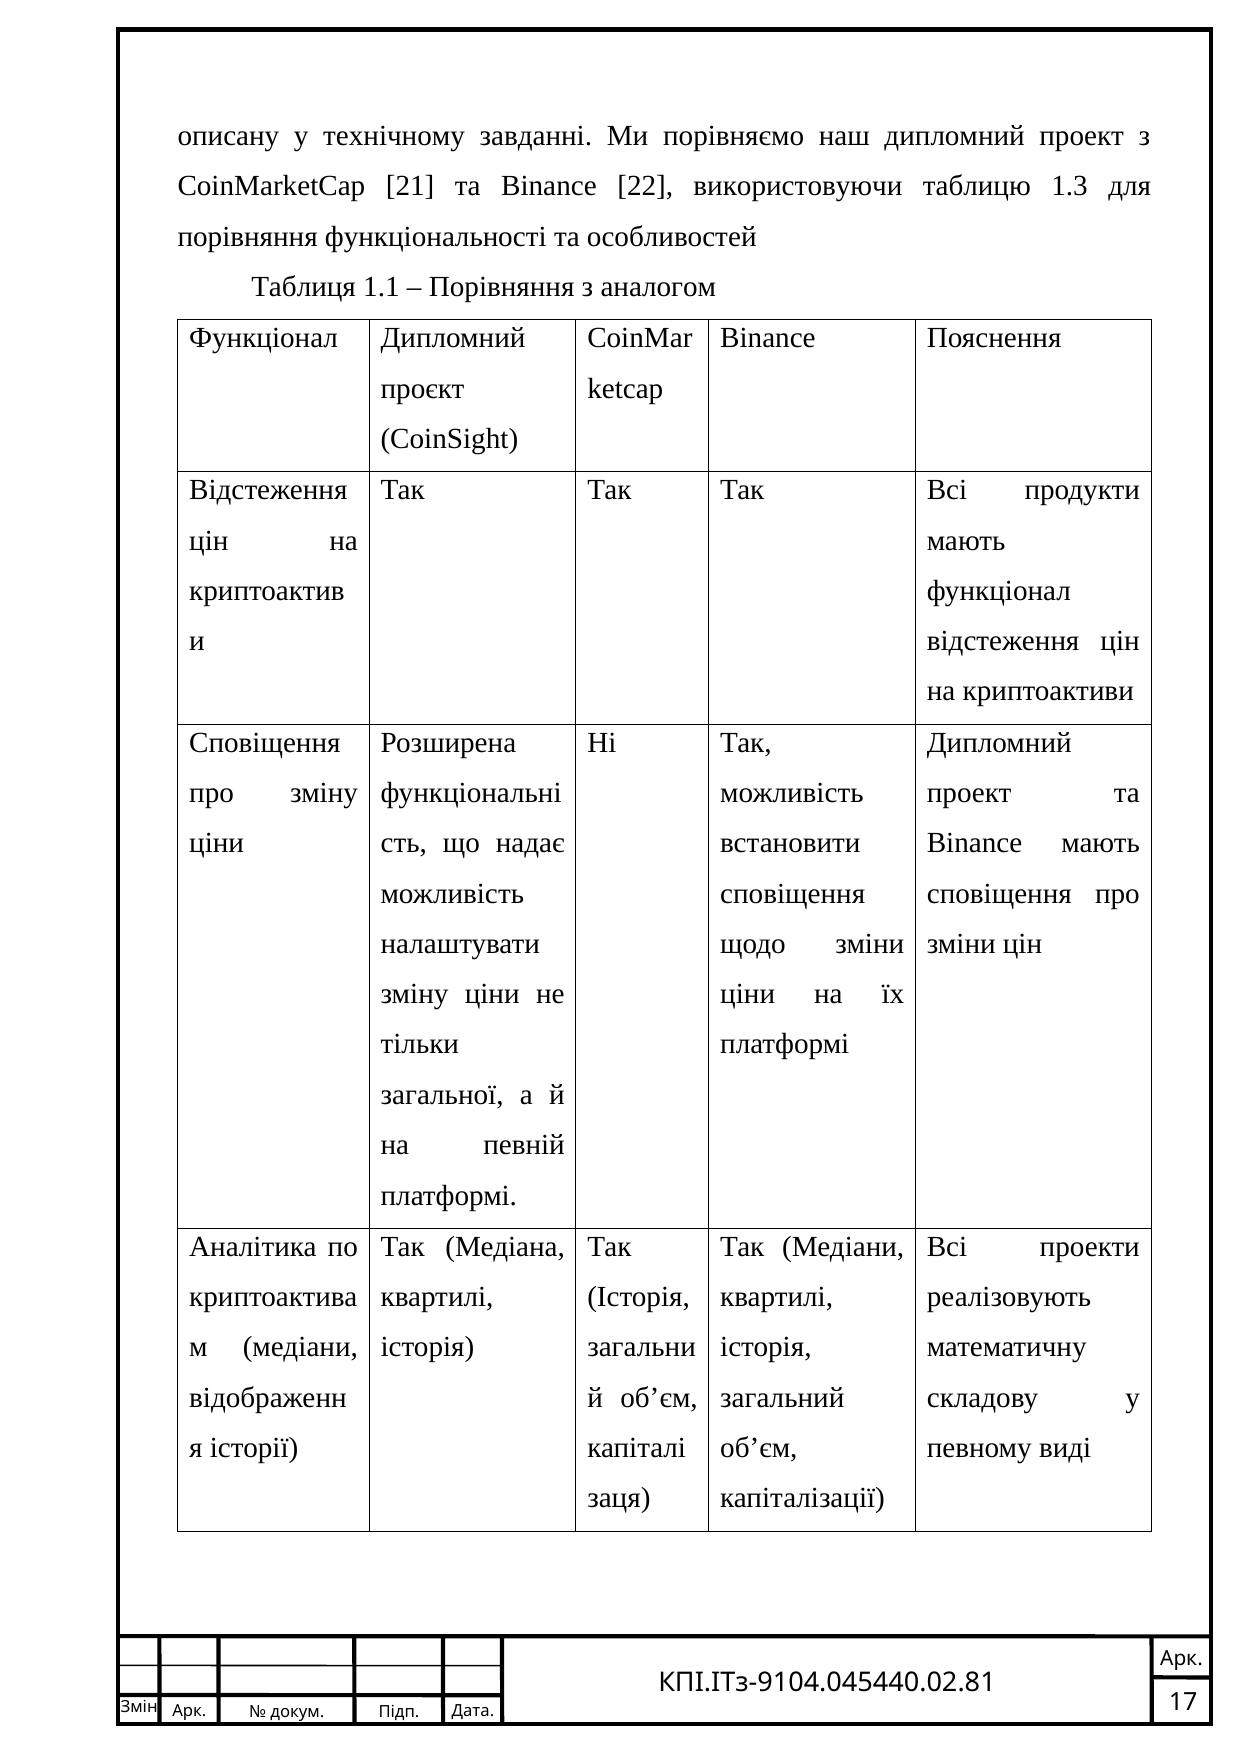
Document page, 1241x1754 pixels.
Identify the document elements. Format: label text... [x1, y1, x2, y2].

text Таблиця 1.1 – Порівняння з аналогом [177, 269, 1152, 303]
table_cell Розширена функціональність, що надає можливість налаштувати зміну ціни не тільки загальної, а й на певній платформі. [370, 725, 575, 1228]
table_header Дипломний проєкт(CoinSight) [370, 320, 575, 471]
table_cell Так (Медіани, квартилі, історія, загальний об’єм, капіталізації) [709, 1229, 915, 1531]
table_cell Аналітика по криптоактивам (медіани, відображення історії) [178, 1229, 369, 1531]
table_cell Дипломний проект та Binance мають сповіщення про зміни цін [916, 725, 1151, 1228]
table_cell Ні [576, 725, 708, 1228]
table_cell Так [576, 472, 708, 724]
table_cell Так [370, 472, 575, 724]
table_cell Всі проекти реалізовують математичну складову у певному виді [916, 1229, 1151, 1531]
table_cell Так (Медіана, квартилі, історія) [370, 1229, 575, 1531]
table_cell Так (Історія, загальний об’єм, капіталізаця) [576, 1229, 708, 1531]
table_header CoinMarketcap [576, 320, 708, 471]
table_cell Відстеження цін на криптоактиви [178, 472, 369, 724]
table_cell Так [709, 472, 915, 724]
table_header Пояснення [916, 320, 1151, 471]
table_cell Всі продукти мають функціонал відстеження цін на криптоактиви [916, 472, 1151, 724]
table_header Binance [709, 320, 915, 471]
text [177, 118, 1152, 252]
table_cell Так, можливість встановити сповіщення щодо зміни ціни на їх платформі [709, 725, 915, 1228]
table_cell Сповіщення про зміну ціни [178, 725, 369, 1228]
table_header Функціонал [178, 320, 369, 471]
